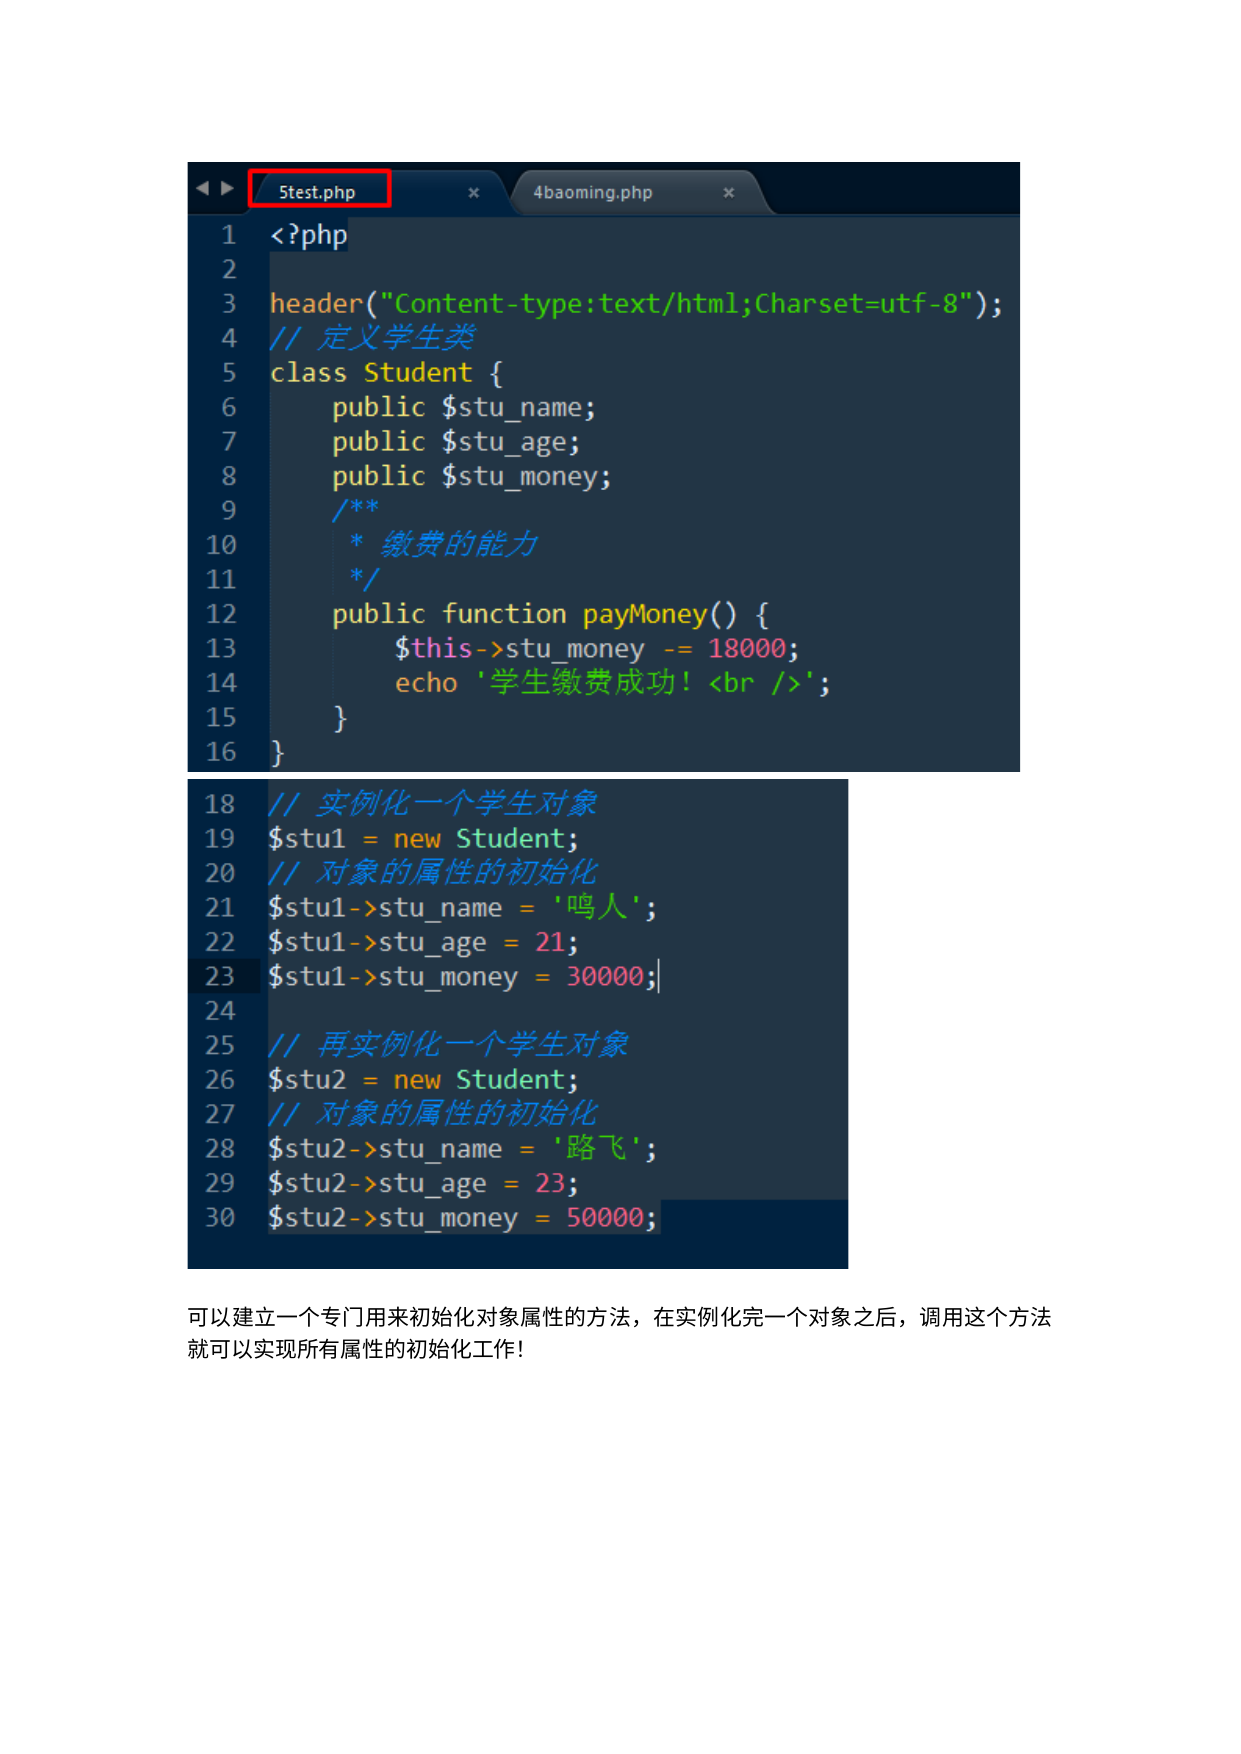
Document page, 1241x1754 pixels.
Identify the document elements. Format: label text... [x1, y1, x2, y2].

picture [187, 779, 849, 1269]
text 可以建立一个专门用来初始化对象属性的方法，在实例化完一个对象之后，调用这个方法就可以实现所有属性的初始化工作！ [187, 1299, 1053, 1364]
picture [187, 162, 1021, 772]
